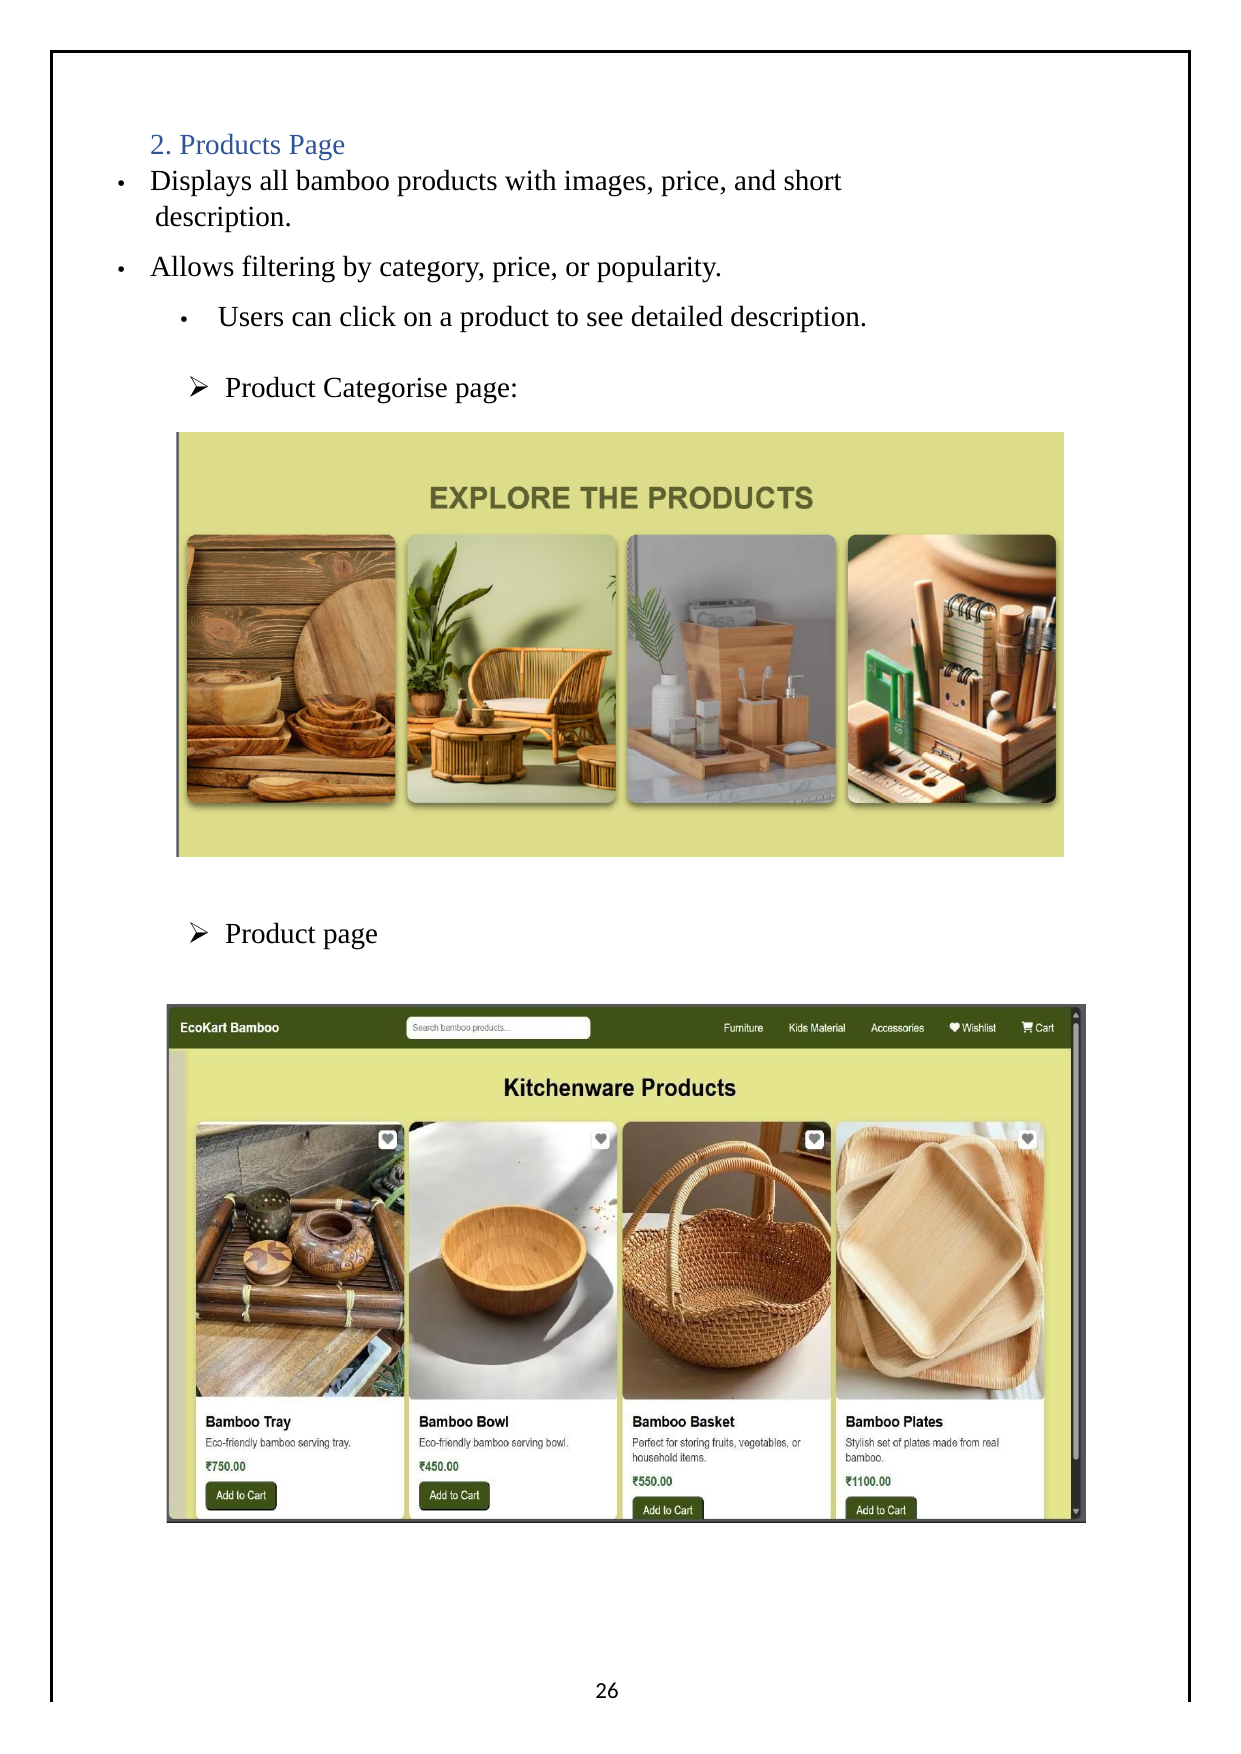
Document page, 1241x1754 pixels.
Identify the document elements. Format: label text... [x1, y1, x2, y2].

subtitle 2. Products Page [150, 127, 1064, 161]
list Displays all bamboo products with images, price, and short description. [117, 163, 978, 233]
list Product Categorise page: [187, 370, 978, 403]
list Users can click on a product to see detailed description. [180, 299, 978, 333]
list Allows filtering by category, price, or popularity. [117, 249, 978, 283]
list Product page [187, 916, 1064, 950]
picture [176, 432, 1064, 857]
picture [166, 1004, 1086, 1523]
